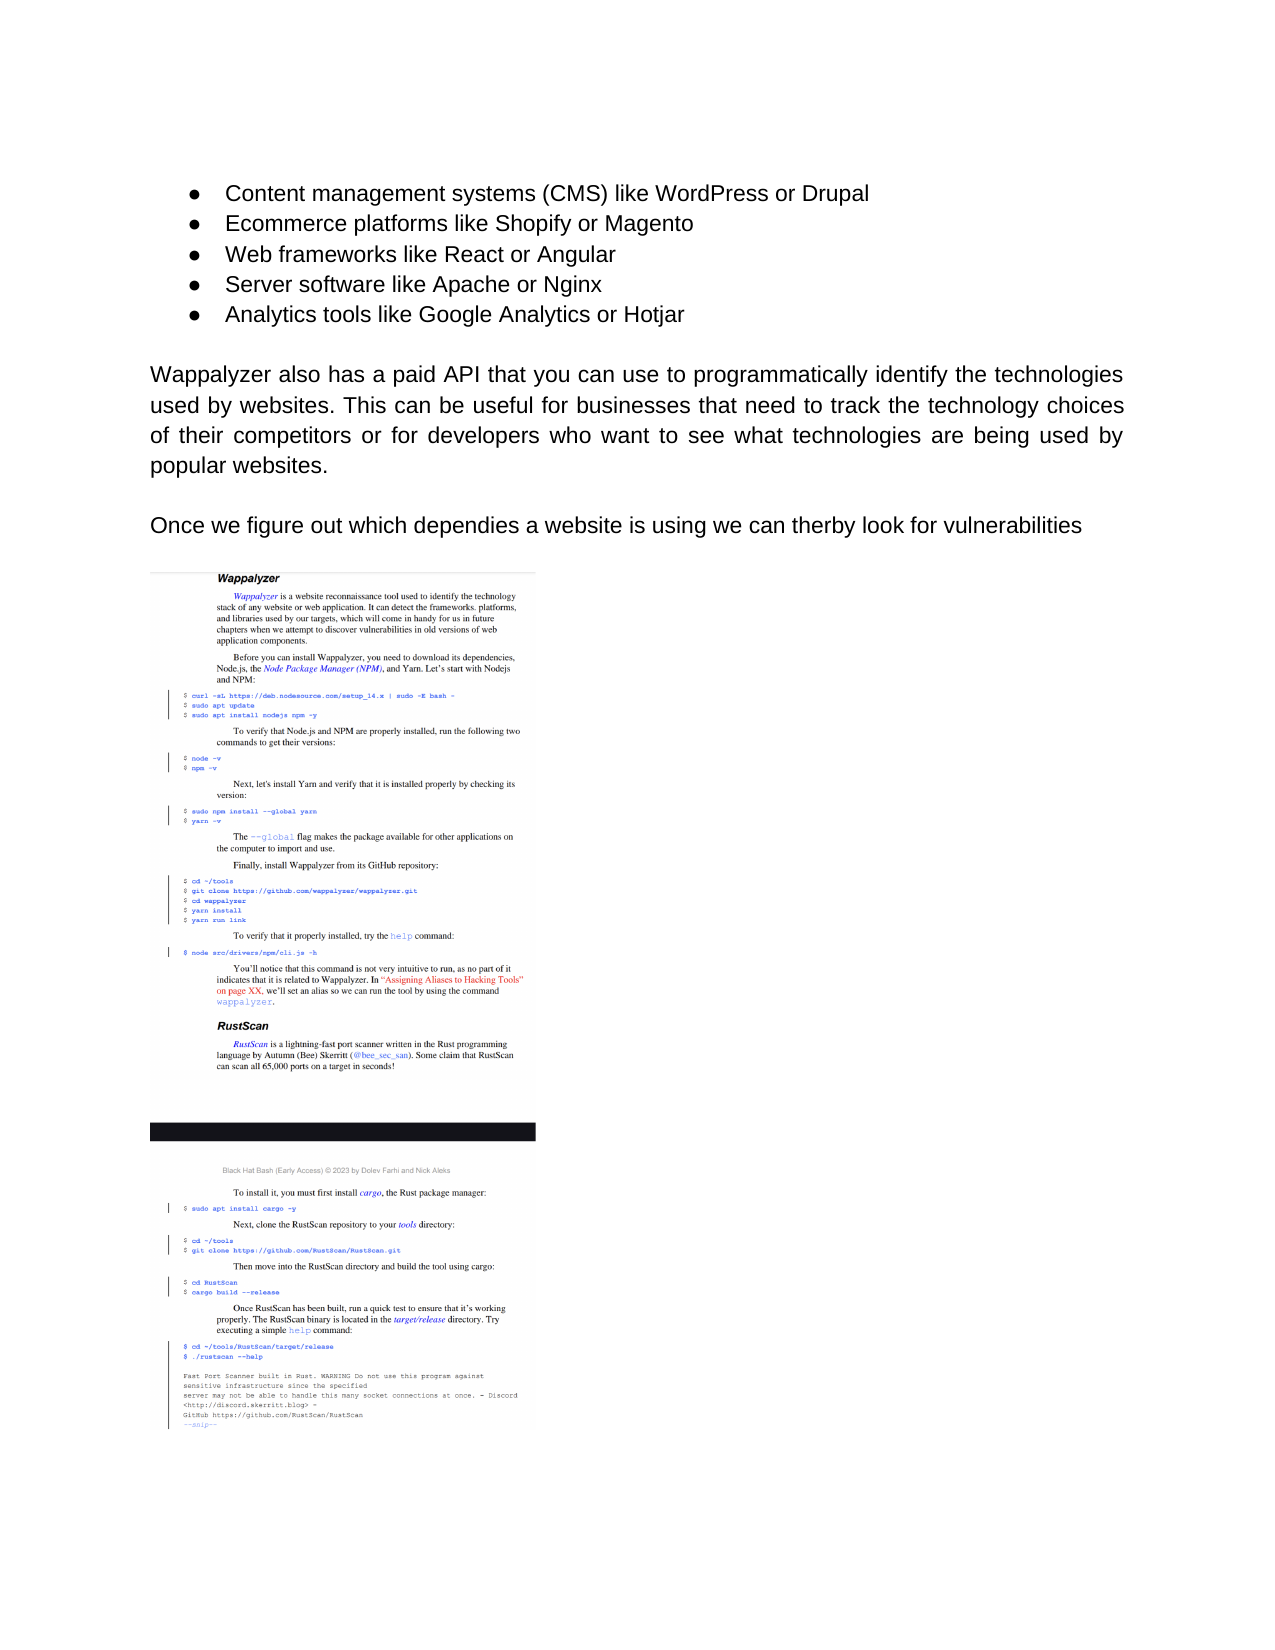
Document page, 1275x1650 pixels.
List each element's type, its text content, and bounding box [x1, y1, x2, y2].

list Content management systems (CMS) like WordPress or Drupal [187, 180, 1125, 207]
picture [150, 572, 536, 1430]
text Once we figure out which dependies a website is using we can therby look for vulnerabilities [150, 512, 1125, 539]
list Analytics tools like Google Analytics or Hotjar [187, 301, 1125, 327]
list Web frameworks like React or Angular [187, 241, 1125, 267]
text Wappalyzer also has a paid API that you can use to programmatically identify the technologies used by websites. This can be useful for businesses that need to track the technology choices of their competitors or for developers who want to see what technologies are being used by popular websites. [150, 361, 1125, 478]
list Ecommerce platforms like Shopify or Magento [187, 210, 1125, 237]
list Server software like Apache or Nginx [187, 271, 1125, 297]
